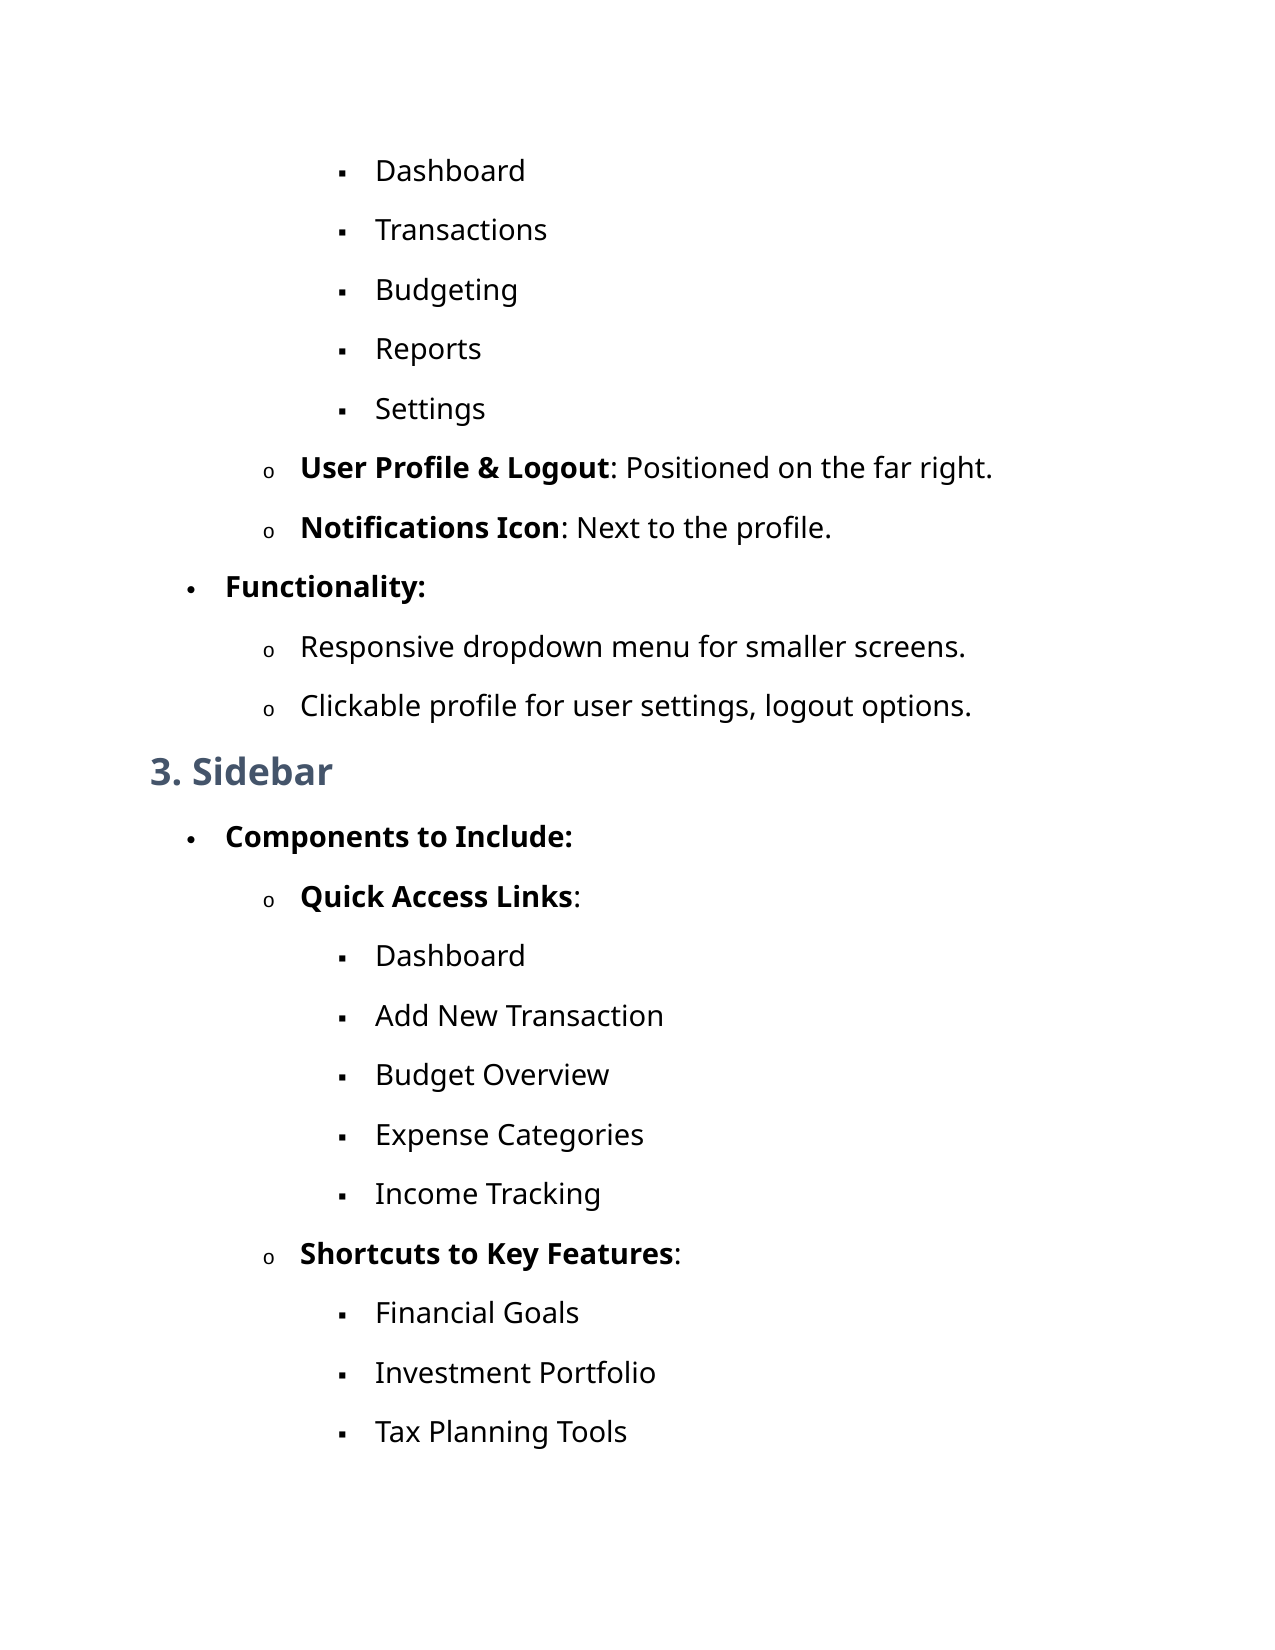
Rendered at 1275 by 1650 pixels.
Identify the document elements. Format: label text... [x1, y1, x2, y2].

list Investment Portfolio [337, 1352, 1125, 1392]
list Reports [337, 328, 1125, 368]
list Income Tracking [337, 1173, 1125, 1213]
list Quick Access Links: [262, 876, 1125, 916]
list Dashboard [337, 936, 1125, 975]
list Tax Planning Tools [337, 1411, 1125, 1451]
list Responsive dropdown menu for smaller screens. [262, 626, 1125, 666]
list Financial Goals [337, 1292, 1125, 1332]
list Budgeting [337, 269, 1125, 309]
list Clickable profile for user settings, logout options. [262, 685, 1125, 725]
list Expense Categories [337, 1114, 1125, 1154]
list Settings [337, 388, 1125, 428]
list Transactions [337, 209, 1125, 249]
list User Profile & Logout: Positioned on the far right. [262, 447, 1125, 487]
text 3. Sidebar [150, 745, 1125, 796]
list Dashboard [337, 150, 1125, 190]
list Shortcuts to Key Features: [262, 1233, 1125, 1273]
list Components to Include: [187, 817, 1125, 856]
list Notifications Icon: Next to the profile. [262, 507, 1125, 547]
list Functionality: [187, 566, 1125, 606]
list Budget Overview [337, 1054, 1125, 1094]
list Add New Transaction [337, 995, 1125, 1035]
